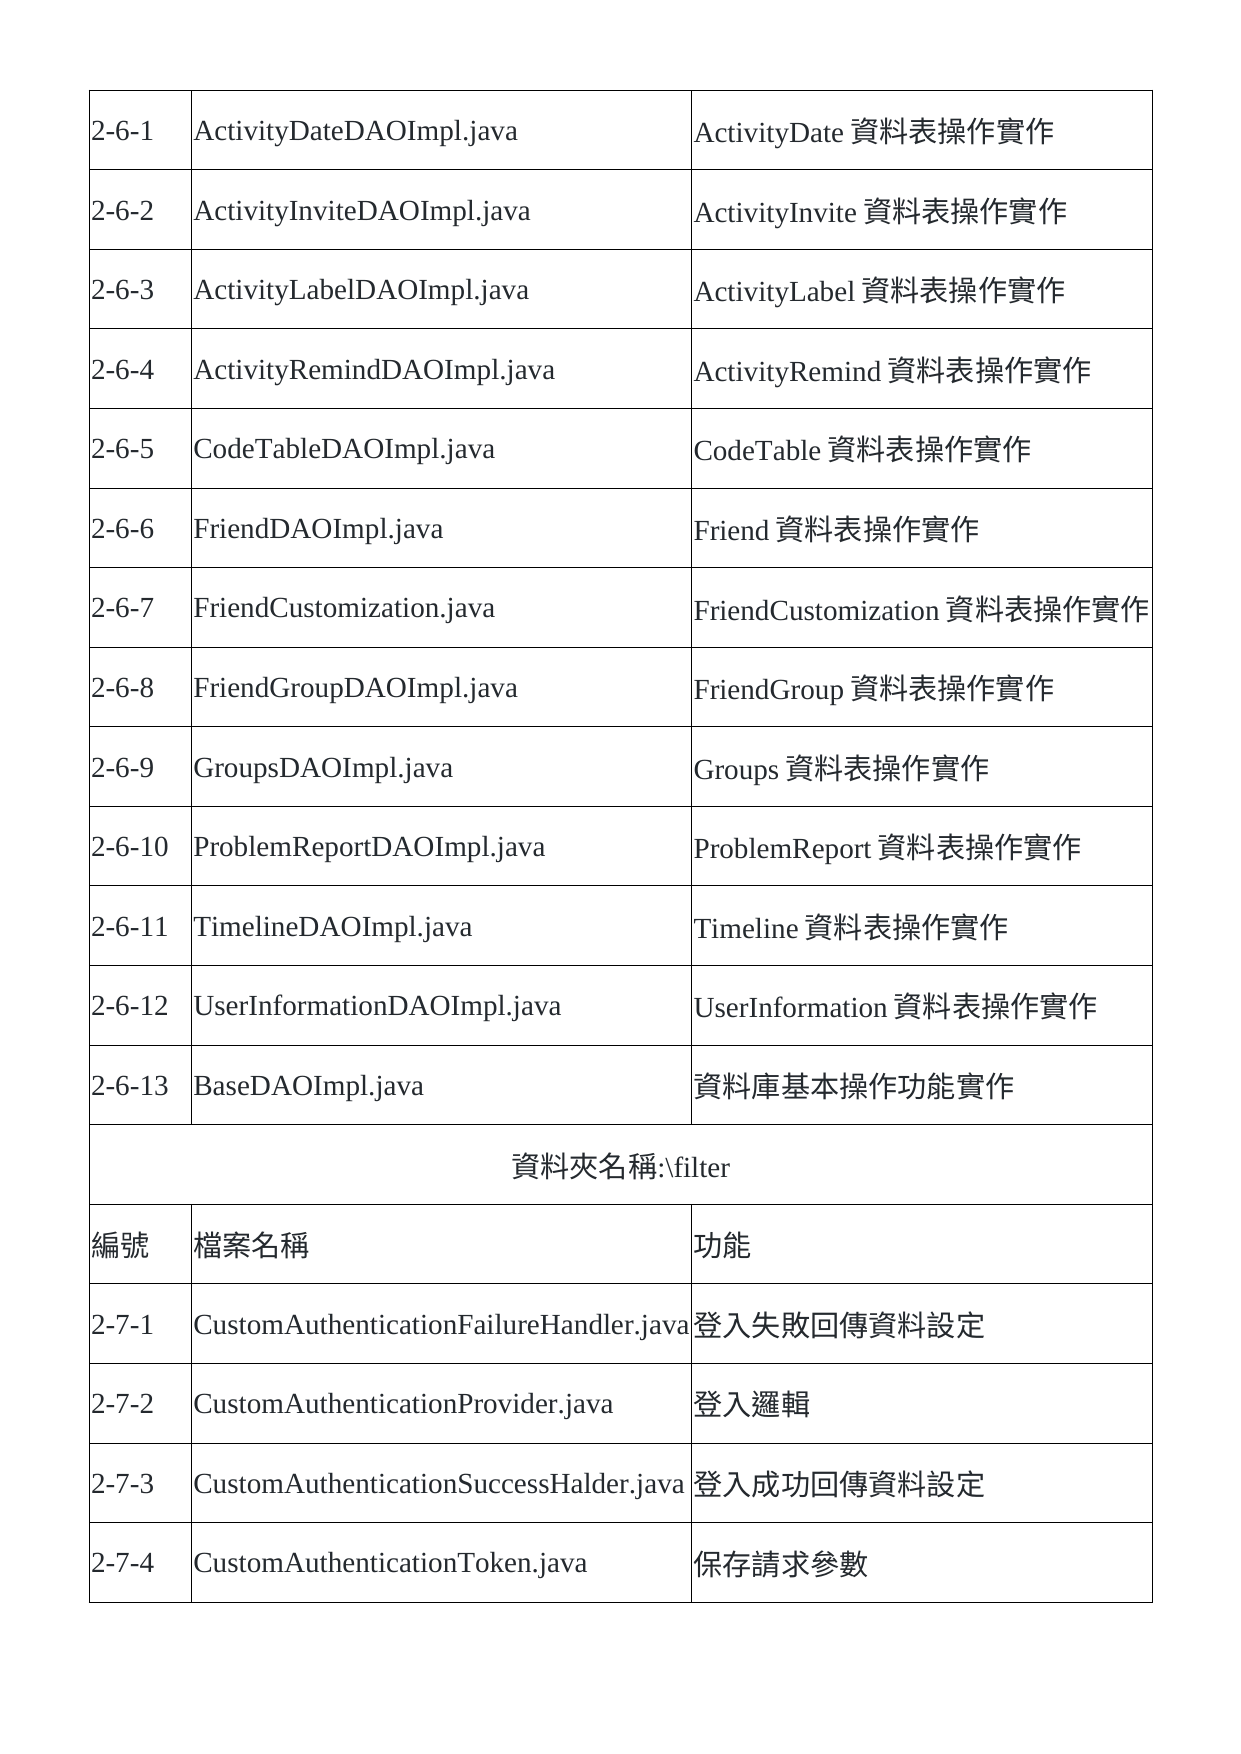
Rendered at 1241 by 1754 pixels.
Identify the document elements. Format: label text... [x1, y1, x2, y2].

table_cell BaseDAOImpl.java [192, 1046, 691, 1124]
table_cell 登入邏輯 [692, 1364, 1152, 1442]
table_cell UserInformation資料表操作實作 [692, 966, 1152, 1044]
table_cell 檔案名稱 [192, 1205, 691, 1283]
table_cell ActivityLabelDAOImpl.java [192, 250, 691, 328]
table_cell ActivityInviteDAOImpl.java [192, 170, 691, 249]
table_cell 保存請求參數 [692, 1523, 1152, 1602]
table_cell 2-7-4 [90, 1523, 191, 1602]
table_cell Timeline資料表操作實作 [692, 886, 1152, 965]
table_cell ActivityLabel資料表操作實作 [692, 250, 1152, 328]
table_cell CustomAuthenticationFailureHandler.java [192, 1284, 691, 1363]
table_cell 資料庫基本操作功能實作 [692, 1046, 1152, 1124]
table_cell 2-6-9 [90, 727, 191, 806]
table_cell 2-6-3 [90, 250, 191, 328]
table_cell 登入失敗回傳資料設定 [692, 1284, 1152, 1363]
table_cell 2-6-8 [90, 648, 191, 726]
table_cell 2-6-7 [90, 568, 191, 647]
table_cell CodeTable資料表操作實作 [692, 409, 1152, 487]
table_cell 功能 [692, 1205, 1152, 1283]
table_cell ActivityDate資料表操作實作 [692, 91, 1152, 169]
table_cell 2-6-10 [90, 807, 191, 885]
table_cell ProblemReport資料表操作實作 [692, 807, 1152, 885]
table_cell ActivityRemindDAOImpl.java [192, 329, 691, 408]
table_cell FriendGroupDAOImpl.java [192, 648, 691, 726]
table_cell 2-6-11 [90, 886, 191, 965]
table_cell 2-6-1 [90, 91, 191, 169]
table_cell TimelineDAOImpl.java [192, 886, 691, 965]
table_cell CustomAuthenticationProvider.java [192, 1364, 691, 1442]
table_cell ActivityRemind資料表操作實作 [692, 329, 1152, 408]
table_cell FriendCustomization資料表操作實作 [692, 568, 1152, 647]
table_cell Groups資料表操作實作 [692, 727, 1152, 806]
table_cell FriendDAOImpl.java [192, 489, 691, 567]
table_cell Friend資料表操作實作 [692, 489, 1152, 567]
table_cell 2-6-2 [90, 170, 191, 249]
table_cell GroupsDAOImpl.java [192, 727, 691, 806]
table_cell 2-6-4 [90, 329, 191, 408]
table_cell ActivityDateDAOImpl.java [192, 91, 691, 169]
table_cell 2-6-5 [90, 409, 191, 487]
table_cell FriendCustomization.java [192, 568, 691, 647]
table_cell 2-7-3 [90, 1444, 191, 1522]
table_cell 2-6-6 [90, 489, 191, 567]
table_cell ActivityInvite資料表操作實作 [692, 170, 1152, 249]
table_cell 2-7-1 [90, 1284, 191, 1363]
table_cell CustomAuthenticationToken.java [192, 1523, 691, 1602]
table_cell 2-6-12 [90, 966, 191, 1044]
table_cell ProblemReportDAOImpl.java [192, 807, 691, 885]
table_cell UserInformationDAOImpl.java [192, 966, 691, 1044]
table_cell 登入成功回傳資料設定 [692, 1444, 1152, 1522]
table_cell CodeTableDAOImpl.java [192, 409, 691, 487]
table_cell CustomAuthenticationSuccessHalder.java [192, 1444, 691, 1522]
table_cell 編號 [90, 1205, 191, 1283]
table_cell FriendGroup資料表操作實作 [692, 648, 1152, 726]
table_cell 資料夾名稱:\filter [90, 1125, 1152, 1204]
table_cell 2-7-2 [90, 1364, 191, 1442]
table_cell 2-6-13 [90, 1046, 191, 1124]
